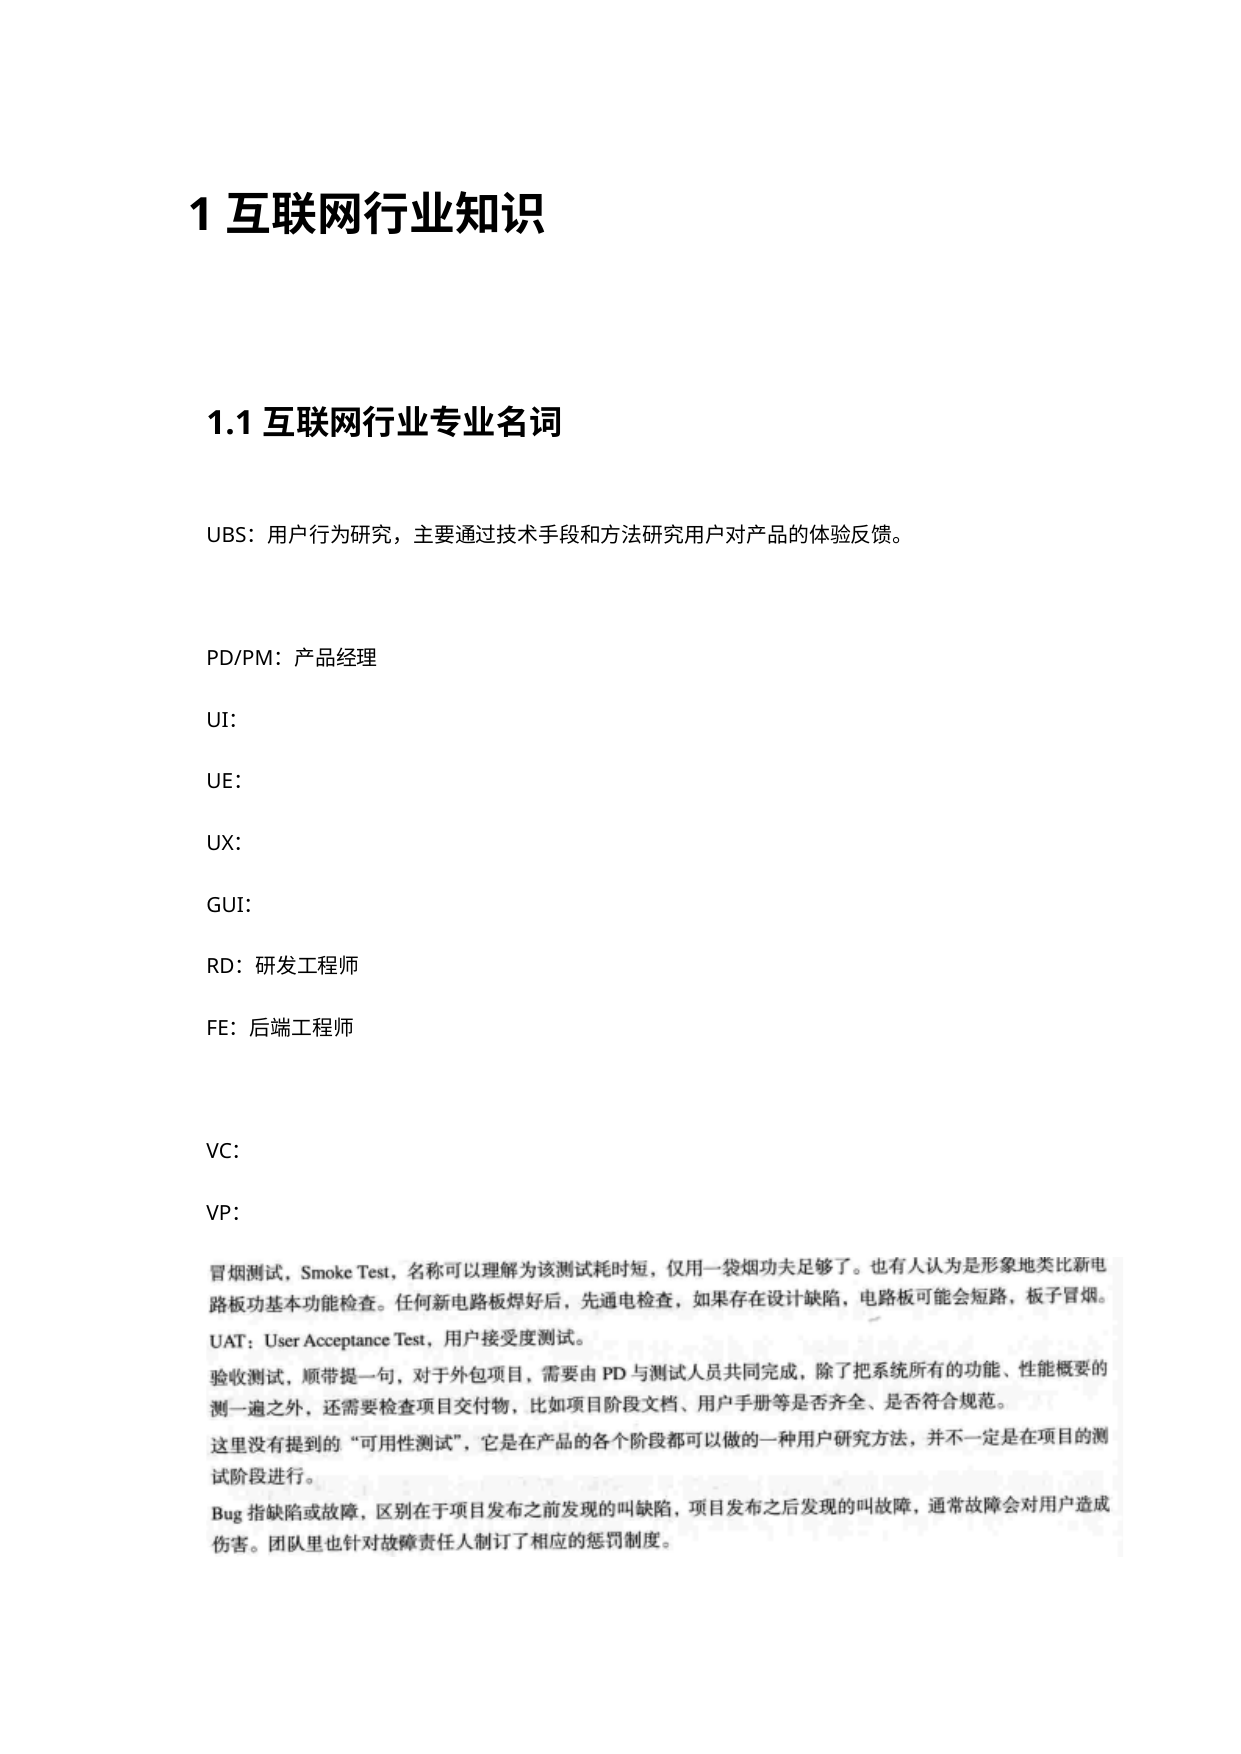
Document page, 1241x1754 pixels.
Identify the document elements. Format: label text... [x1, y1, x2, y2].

text UX： [206, 825, 1053, 858]
text VP： [206, 1195, 1053, 1228]
text 互联网行业专业名词 [206, 388, 1053, 453]
text UI： [206, 702, 1053, 734]
text FE：后端工程师 [206, 1010, 1053, 1043]
text UBS：用户行为研究，主要通过技术手段和方法研究用户对产品的体验反馈。 [206, 517, 1053, 549]
picture [206, 1257, 1124, 1557]
text VC： [206, 1134, 1053, 1166]
text GUI： [206, 887, 1053, 919]
text PD/PM：产品经理 [206, 640, 1053, 673]
text UE： [206, 764, 1053, 796]
text RD：研发工程师 [206, 949, 1053, 981]
text 互联网行业知识 [187, 162, 1053, 259]
